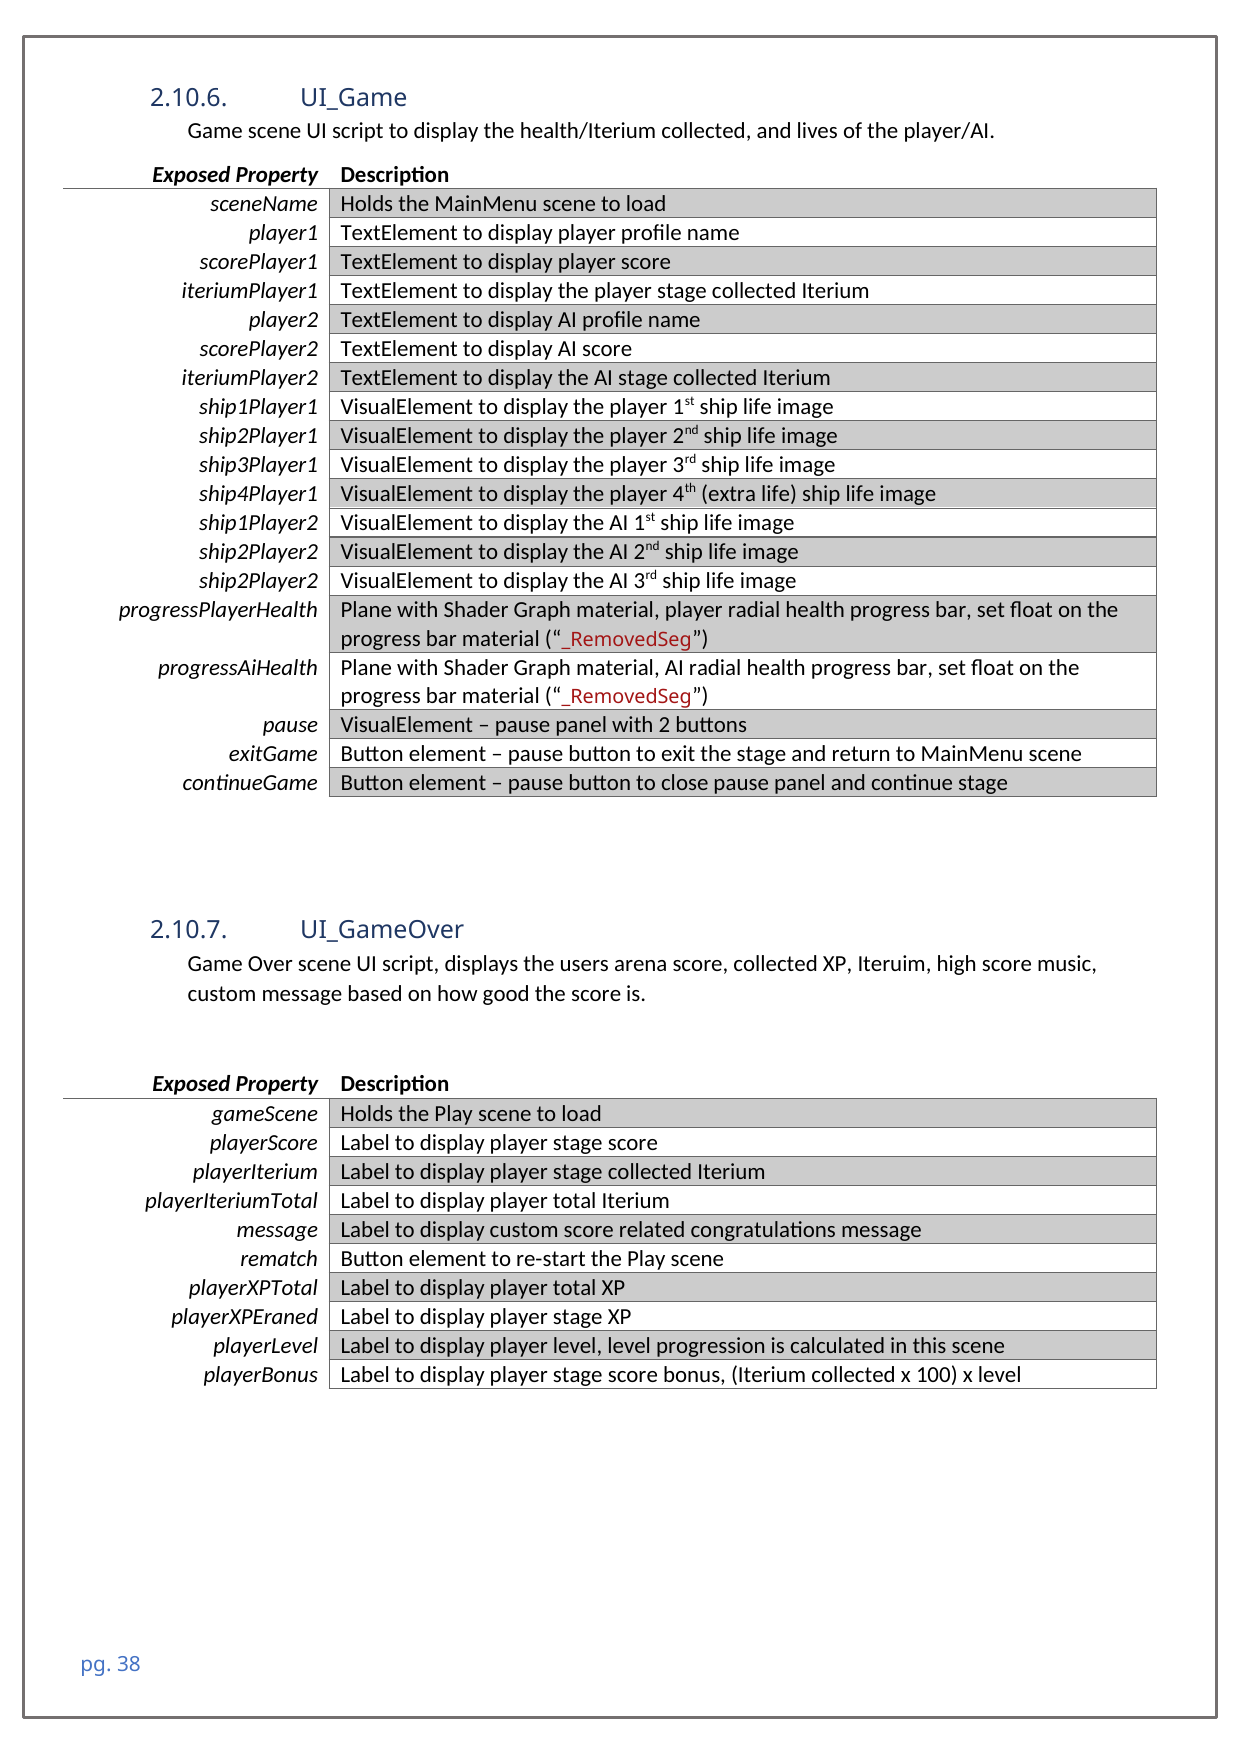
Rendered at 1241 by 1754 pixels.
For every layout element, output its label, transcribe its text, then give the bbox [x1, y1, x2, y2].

table_cell iteriumPlayer2 [63, 362, 329, 391]
table_cell continueGame [63, 767, 329, 796]
table_cell Plane with Shader Graph material, AI radial health progress bar, set float on the progress bar material (“_RemovedSeg”) [330, 653, 1156, 709]
table_cell Button element to re-start the Play scene [330, 1244, 1156, 1272]
table_cell VisualElement to display the AI 1st ship life image [330, 509, 1156, 536]
table_cell sceneName [63, 189, 329, 217]
table_header Exposed Property [63, 160, 329, 188]
table_cell Label to display player stage XP [330, 1302, 1156, 1330]
table_cell ship1Player2 [63, 508, 329, 536]
table_cell progressPlayerHealth [63, 595, 329, 652]
table_cell Label to display player stage collected Iterium [330, 1157, 1156, 1185]
table_cell ship2Player2 [63, 536, 329, 566]
table_cell ship1Player1 [63, 391, 329, 420]
table_cell playerScore [63, 1127, 329, 1156]
table_cell Label to display player level, level progression is calculated in this scene [330, 1331, 1156, 1359]
table_cell TextElement to display player score [330, 247, 1156, 275]
table_cell playerIterium [63, 1156, 329, 1185]
table_cell playerXPTotal [63, 1272, 329, 1301]
subtitle UI_GameOver [150, 912, 1165, 946]
table_cell Label to display player stage score bonus, (Iterium collected x 100) x level [330, 1360, 1156, 1388]
table_cell ship4Player1 [63, 478, 329, 507]
table_cell Label to display player stage score [330, 1128, 1156, 1156]
text Game Over scene UI script, displays the users arena score, collected XP, Iteruim, high score music, custom message based on how good the score is. [187, 949, 1165, 1007]
table_cell playerBonus [63, 1359, 329, 1388]
table_cell TextElement to display AI profile name [330, 305, 1156, 333]
table_cell playerLevel [63, 1330, 329, 1359]
table_cell ship2Player2 [63, 566, 329, 594]
table_cell TextElement to display the AI stage collected Iterium [330, 363, 1156, 391]
table_cell VisualElement to display the player 1st ship life image [330, 392, 1156, 420]
table_cell TextElement to display AI score [330, 334, 1156, 362]
table_cell VisualElement to display the player 3rd ship life image [330, 450, 1156, 478]
table_cell ship2Player1 [63, 420, 329, 449]
table_header Exposed Property [63, 1070, 329, 1098]
table_cell VisualElement to display the player 4th (extra life) ship life image [330, 479, 1156, 507]
table_cell scorePlayer2 [63, 333, 329, 362]
table_cell gameScene [63, 1099, 329, 1127]
subtitle UI_Game [150, 79, 1165, 113]
table_cell scorePlayer1 [63, 246, 329, 275]
table_cell Holds the Play scene to load [330, 1099, 1156, 1127]
table_cell Plane with Shader Graph material, player radial health progress bar, set float on the progress bar material (“_RemovedSeg”) [330, 596, 1156, 652]
table_cell rematch [63, 1243, 329, 1272]
table_cell player2 [63, 304, 329, 333]
table_header Description [329, 160, 1156, 188]
table_cell VisualElement – pause panel with 2 buttons [330, 710, 1156, 738]
table_cell playerXPEraned [63, 1301, 329, 1330]
table_cell VisualElement to display the player 2nd ship life image [330, 421, 1156, 449]
table_cell Label to display player total Iterium [330, 1186, 1156, 1214]
table_cell Label to display player total XP [330, 1273, 1156, 1301]
table_cell Button element – pause button to close pause panel and continue stage [330, 768, 1156, 796]
text Game scene UI script to display the health/Iterium collected, and lives of the player/AI. [187, 116, 1165, 144]
table_cell TextElement to display player profile name [330, 218, 1156, 246]
table_cell iteriumPlayer1 [63, 275, 329, 304]
table_cell progressAiHealth [63, 652, 329, 709]
table_cell VisualElement to display the AI 2nd ship life image [330, 538, 1156, 566]
table_cell Button element – pause button to exit the stage and return to MainMenu scene [330, 739, 1156, 767]
table_cell message [63, 1214, 329, 1243]
table_cell playerIteriumTotal [63, 1185, 329, 1214]
table_cell ship3Player1 [63, 449, 329, 478]
table_cell Holds the MainMenu scene to load [330, 189, 1156, 217]
table_cell Label to display custom score related congratulations message [330, 1215, 1156, 1243]
table_header Description [329, 1070, 1156, 1098]
table_cell exitGame [63, 738, 329, 767]
table_cell VisualElement to display the AI 3rd ship life image [330, 567, 1156, 594]
table_cell pause [63, 709, 329, 738]
table_cell TextElement to display the player stage collected Iterium [330, 276, 1156, 304]
table_cell player1 [63, 217, 329, 246]
